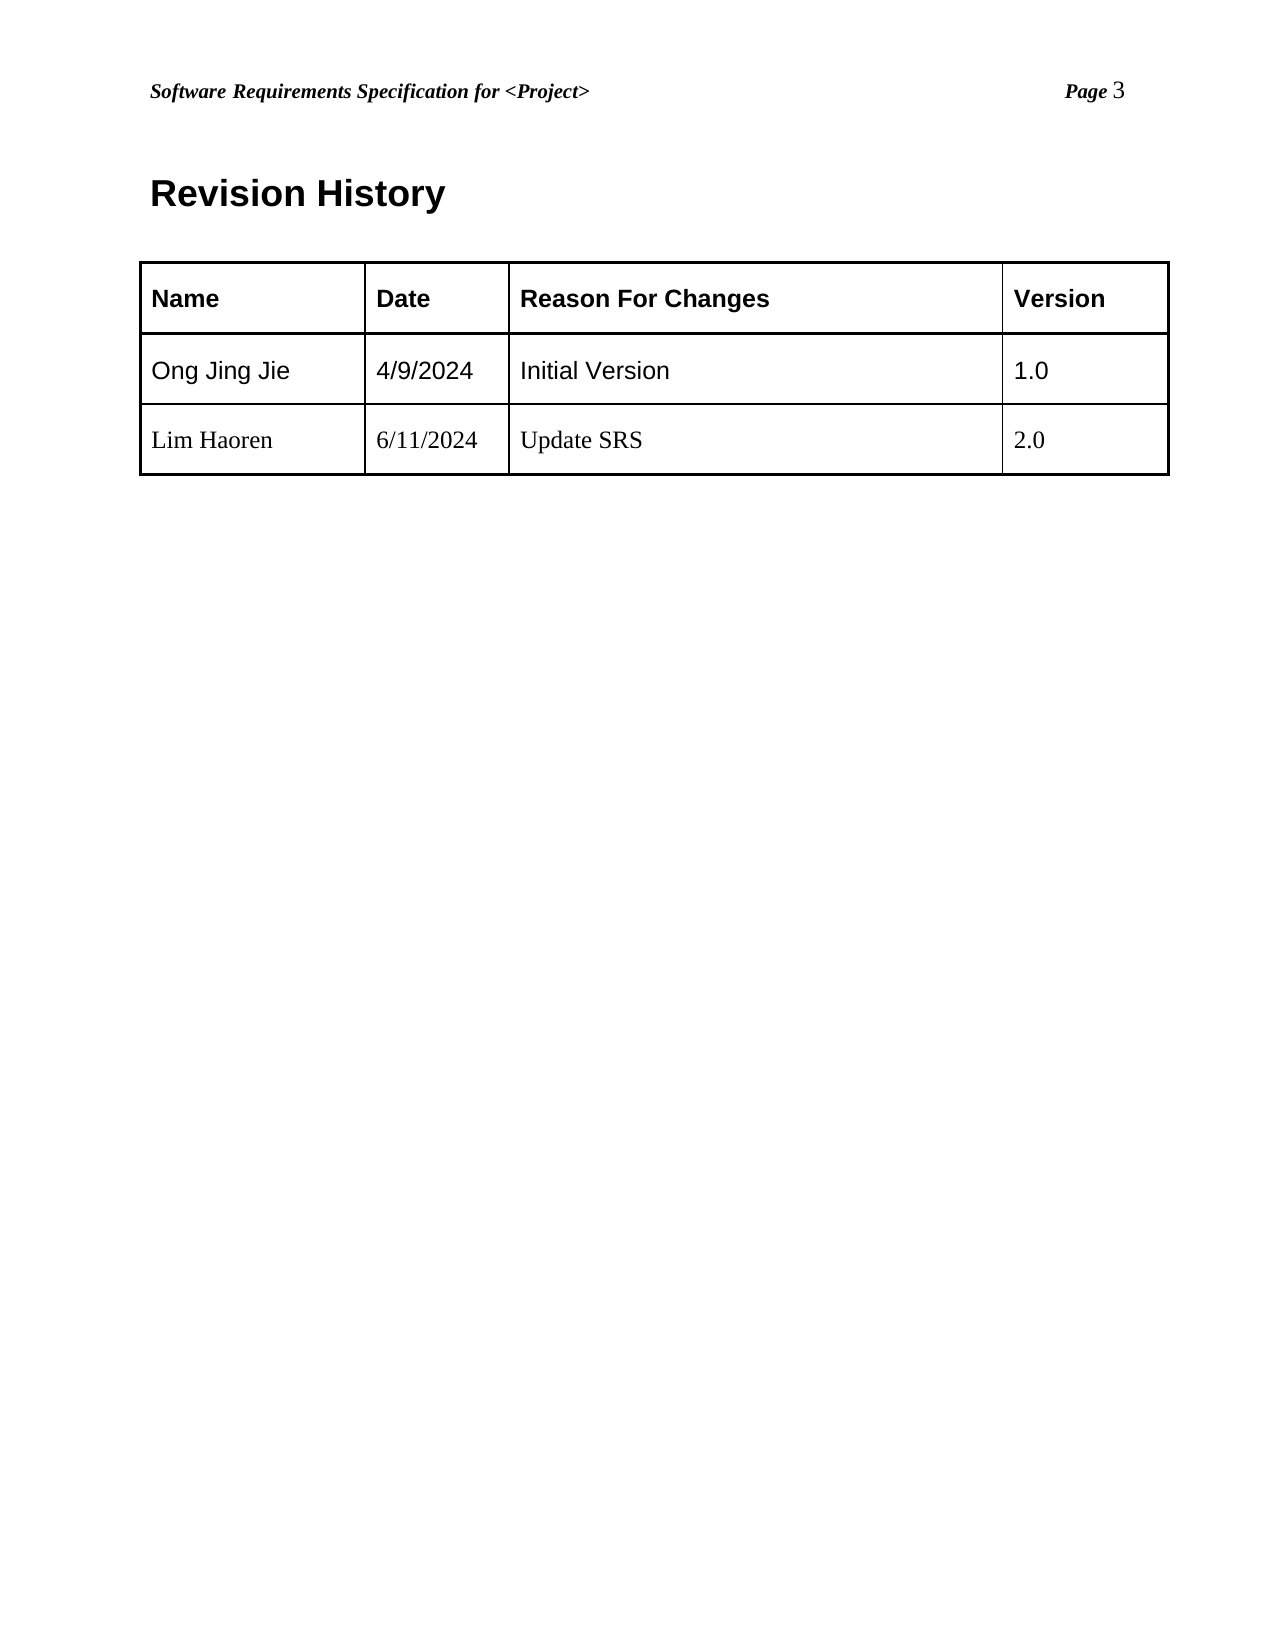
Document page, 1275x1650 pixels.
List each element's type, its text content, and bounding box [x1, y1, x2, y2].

table_header Date [366, 264, 508, 332]
table_cell Lim Haoren [142, 405, 364, 472]
table_cell 4/9/2024 [366, 335, 508, 403]
table_cell 6/11/2024 [366, 405, 508, 472]
table_cell Initial Version [510, 335, 1002, 403]
table_header Reason For Changes [510, 264, 1002, 332]
table_cell 2.0 [1003, 405, 1167, 472]
table_header Name [142, 264, 364, 332]
table_cell Update SRS [510, 405, 1002, 472]
table_cell 1.0 [1003, 335, 1167, 403]
table_header Version [1003, 264, 1167, 332]
table_cell Ong Jing Jie [142, 335, 364, 403]
text Revision History [150, 171, 1125, 214]
